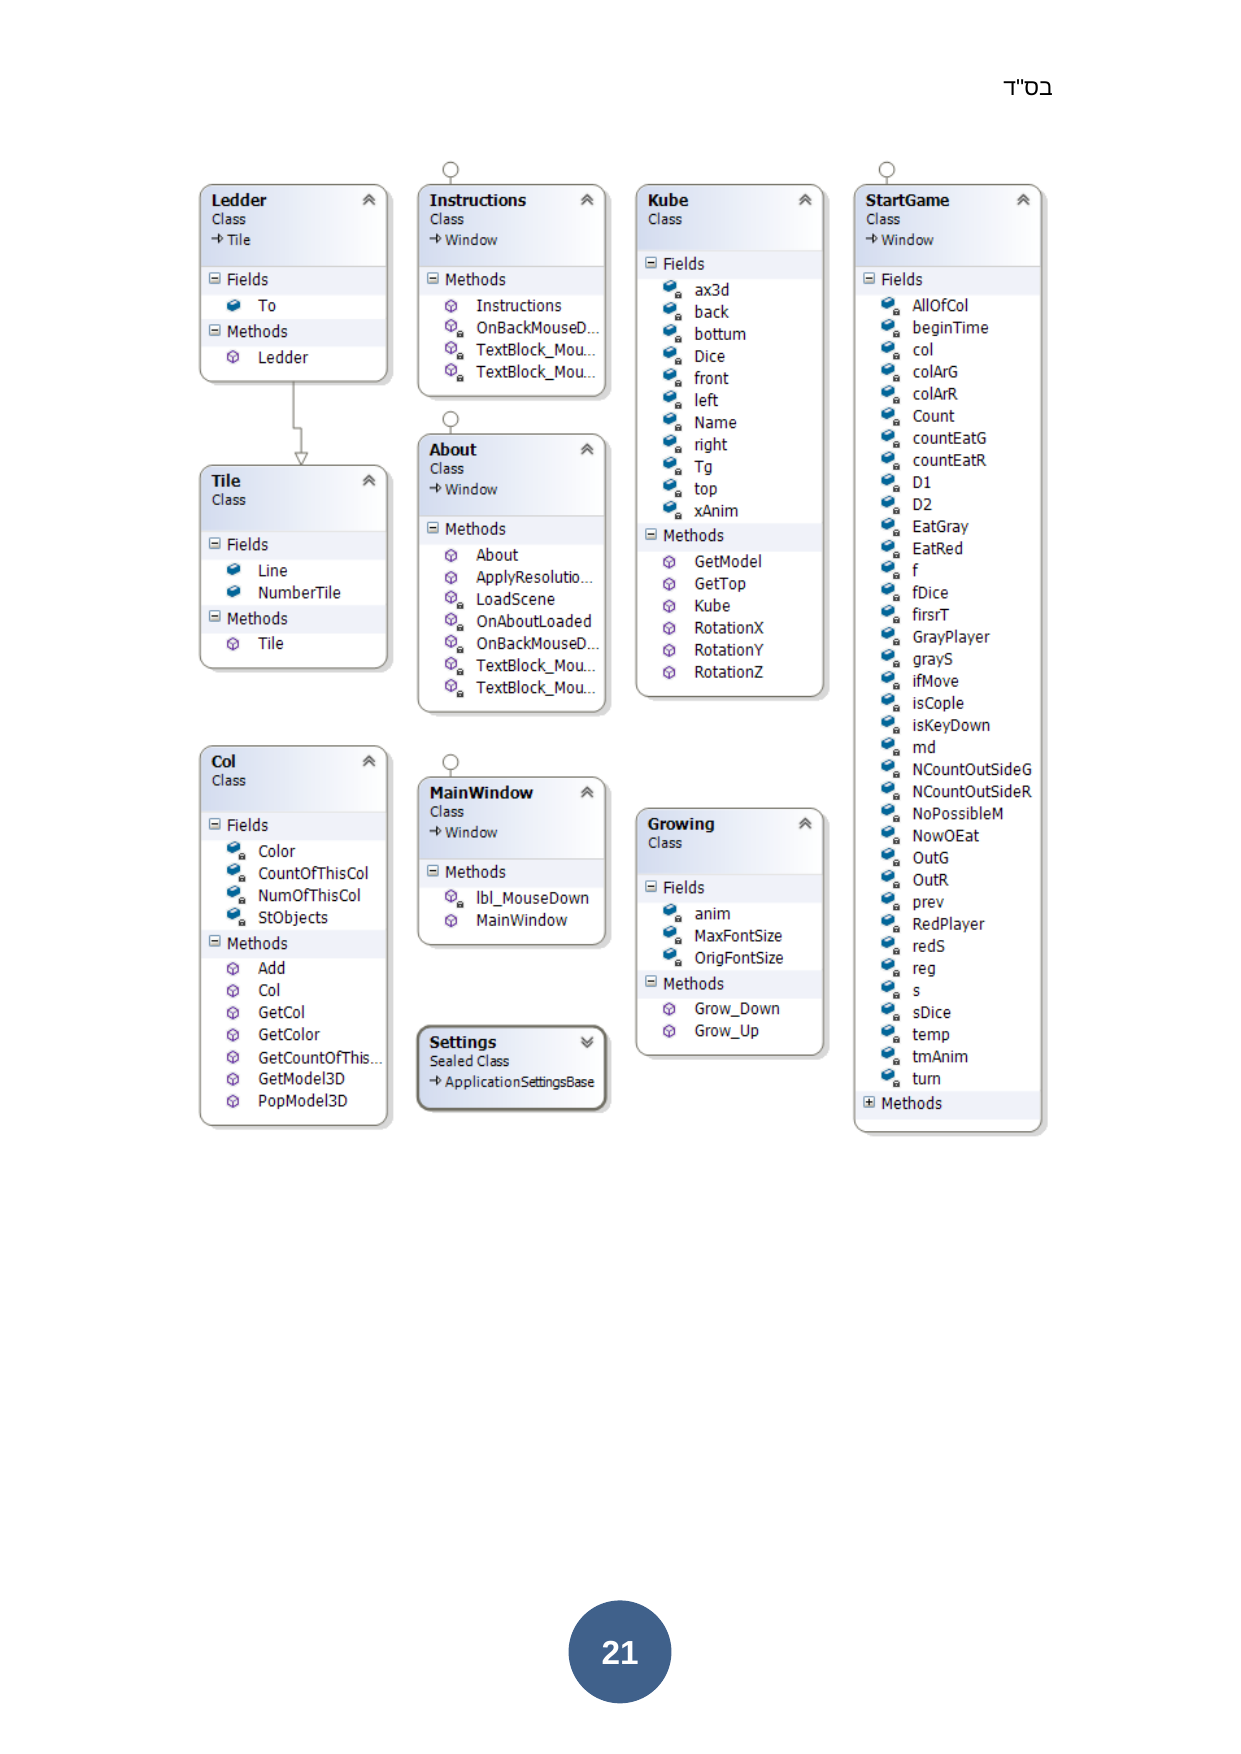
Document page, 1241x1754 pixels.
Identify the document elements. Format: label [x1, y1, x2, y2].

picture [187, 150, 1053, 1143]
